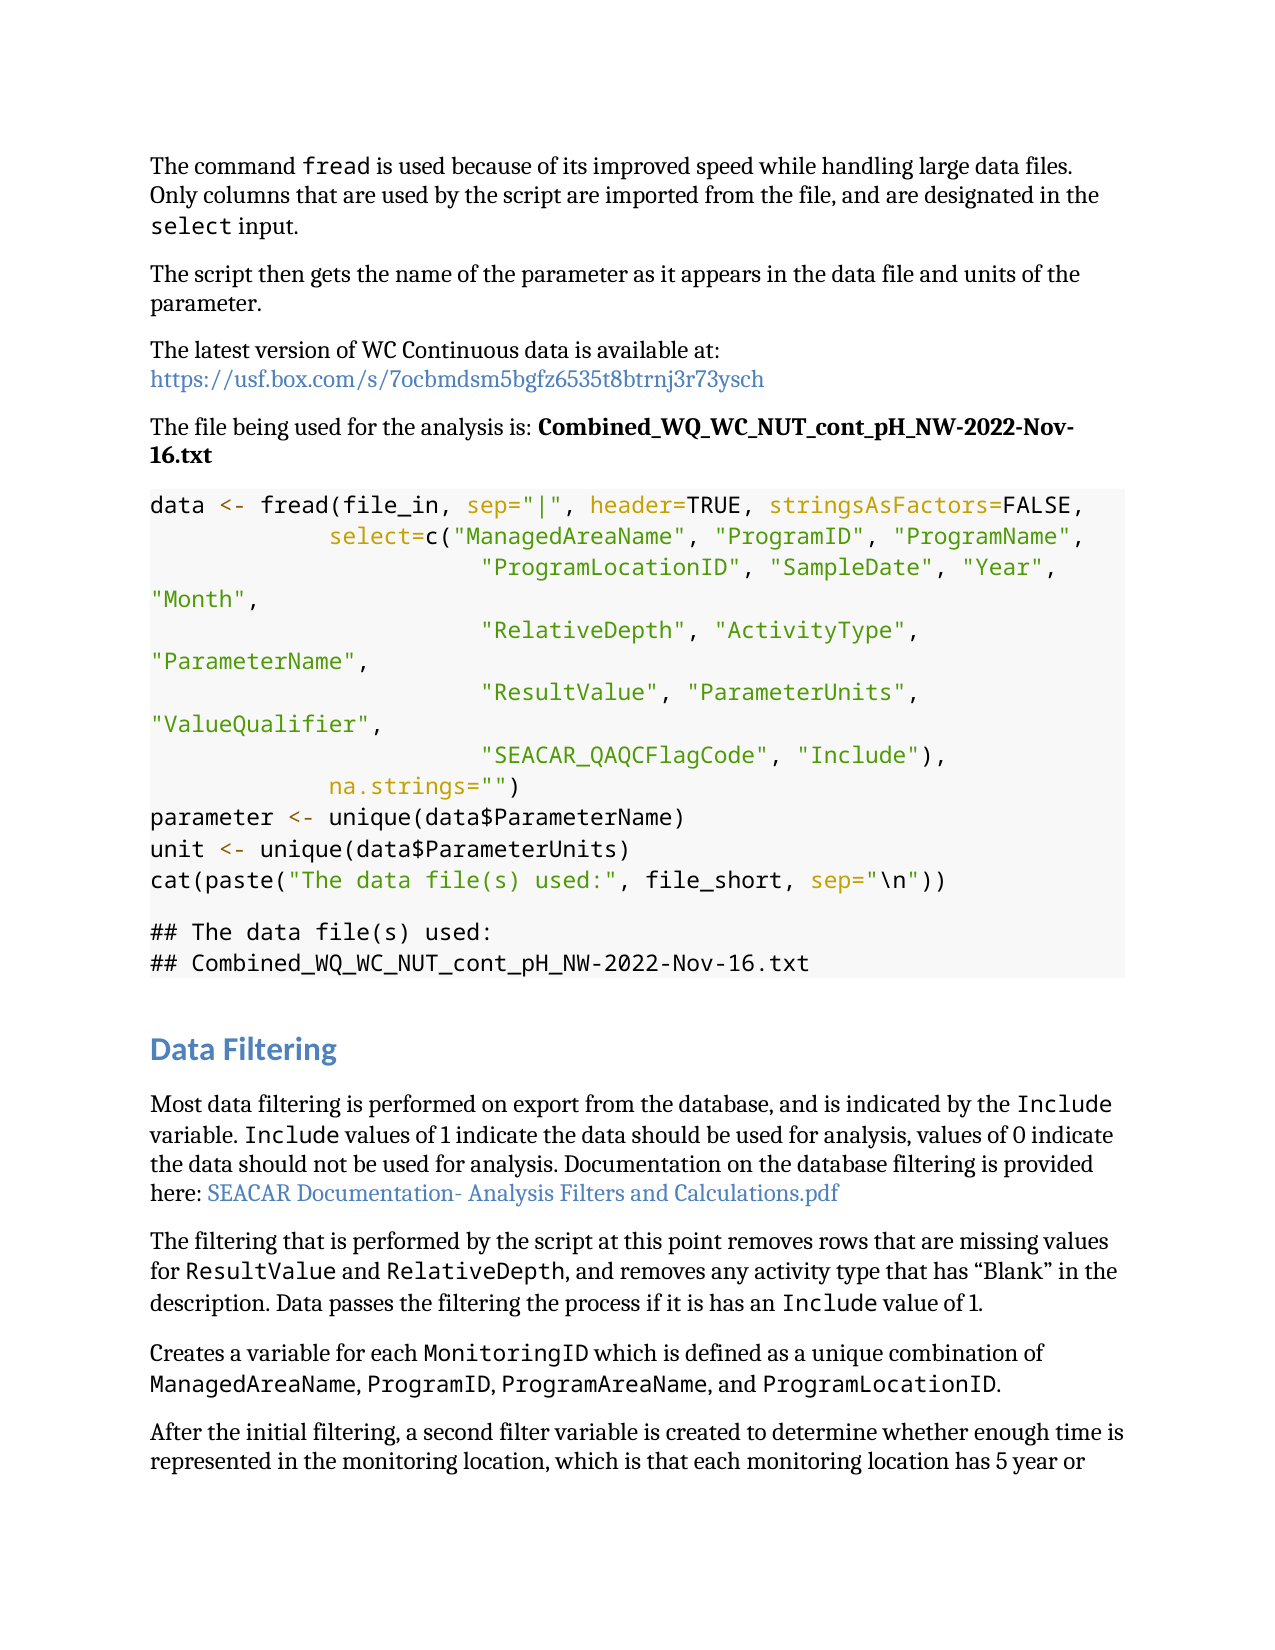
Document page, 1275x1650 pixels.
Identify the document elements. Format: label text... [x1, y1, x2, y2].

text The command fread is used because of its improved speed while handling large data files. Only columns that are used by the script are imported from the file, and are designated in the select input. [150, 150, 1125, 241]
text The filtering that is performed by the script at this point removes rows that are missing values for ResultValue and RelativeDepth, and removes any activity type that has “Blank” in the description. Data passes the filtering the process if it is has an Include value of 1. [150, 1227, 1125, 1318]
text ## The data file(s) used: ## Combined_WQ_WC_NUT_cont_pH_NW-2022-Nov-16.txt [150, 916, 1125, 978]
text The script then gets the name of the parameter as it appears in the data file and units of the parameter. [150, 260, 1125, 317]
text Most data filtering is performed on export from the database, and is indicated by the Include variable. Include values of 1 indicate the data should be used for analysis, values of 0 indicate the data should not be used for analysis. Documentation on the database filtering is provided here: SEACAR Documentation- Analysis Filters and Calculations.pdf [150, 1088, 1125, 1208]
subtitle Data Filtering [150, 1028, 1125, 1069]
text data <- fread(file_in, sep="|", header=TRUE, stringsAsFactors=FALSE, select=c("ManagedAreaName", "ProgramID", "ProgramName", "ProgramLocationID", "SampleDate", "Year", "Month", "RelativeDepth", "ActivityType", "ParameterName", "ResultValue", "ParameterUnits", "ValueQualifier", "SEACAR_QAQCFlagCode", "Include"), na.strings="") parameter <- unique(data$ParameterName) unit <- unique(data$ParameterUnits) cat(paste("The data file(s) used:", file_short, sep="\n")) [150, 489, 1125, 895]
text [150, 1418, 1125, 1475]
text The file being used for the analysis is: Combined_WQ_WC_NUT_cont_pH_NW-2022-Nov-16.txt [150, 412, 1125, 470]
text The latest version of WC Continuous data is available at: https://usf.box.com/s/7ocbmdsm5bgfz6535t8btrnj3r73ysch [150, 336, 1125, 394]
text Creates a variable for each MonitoringID which is defined as a unique combination of ManagedAreaName, ProgramID, ProgramAreaName, and ProgramLocationID. [150, 1337, 1125, 1399]
